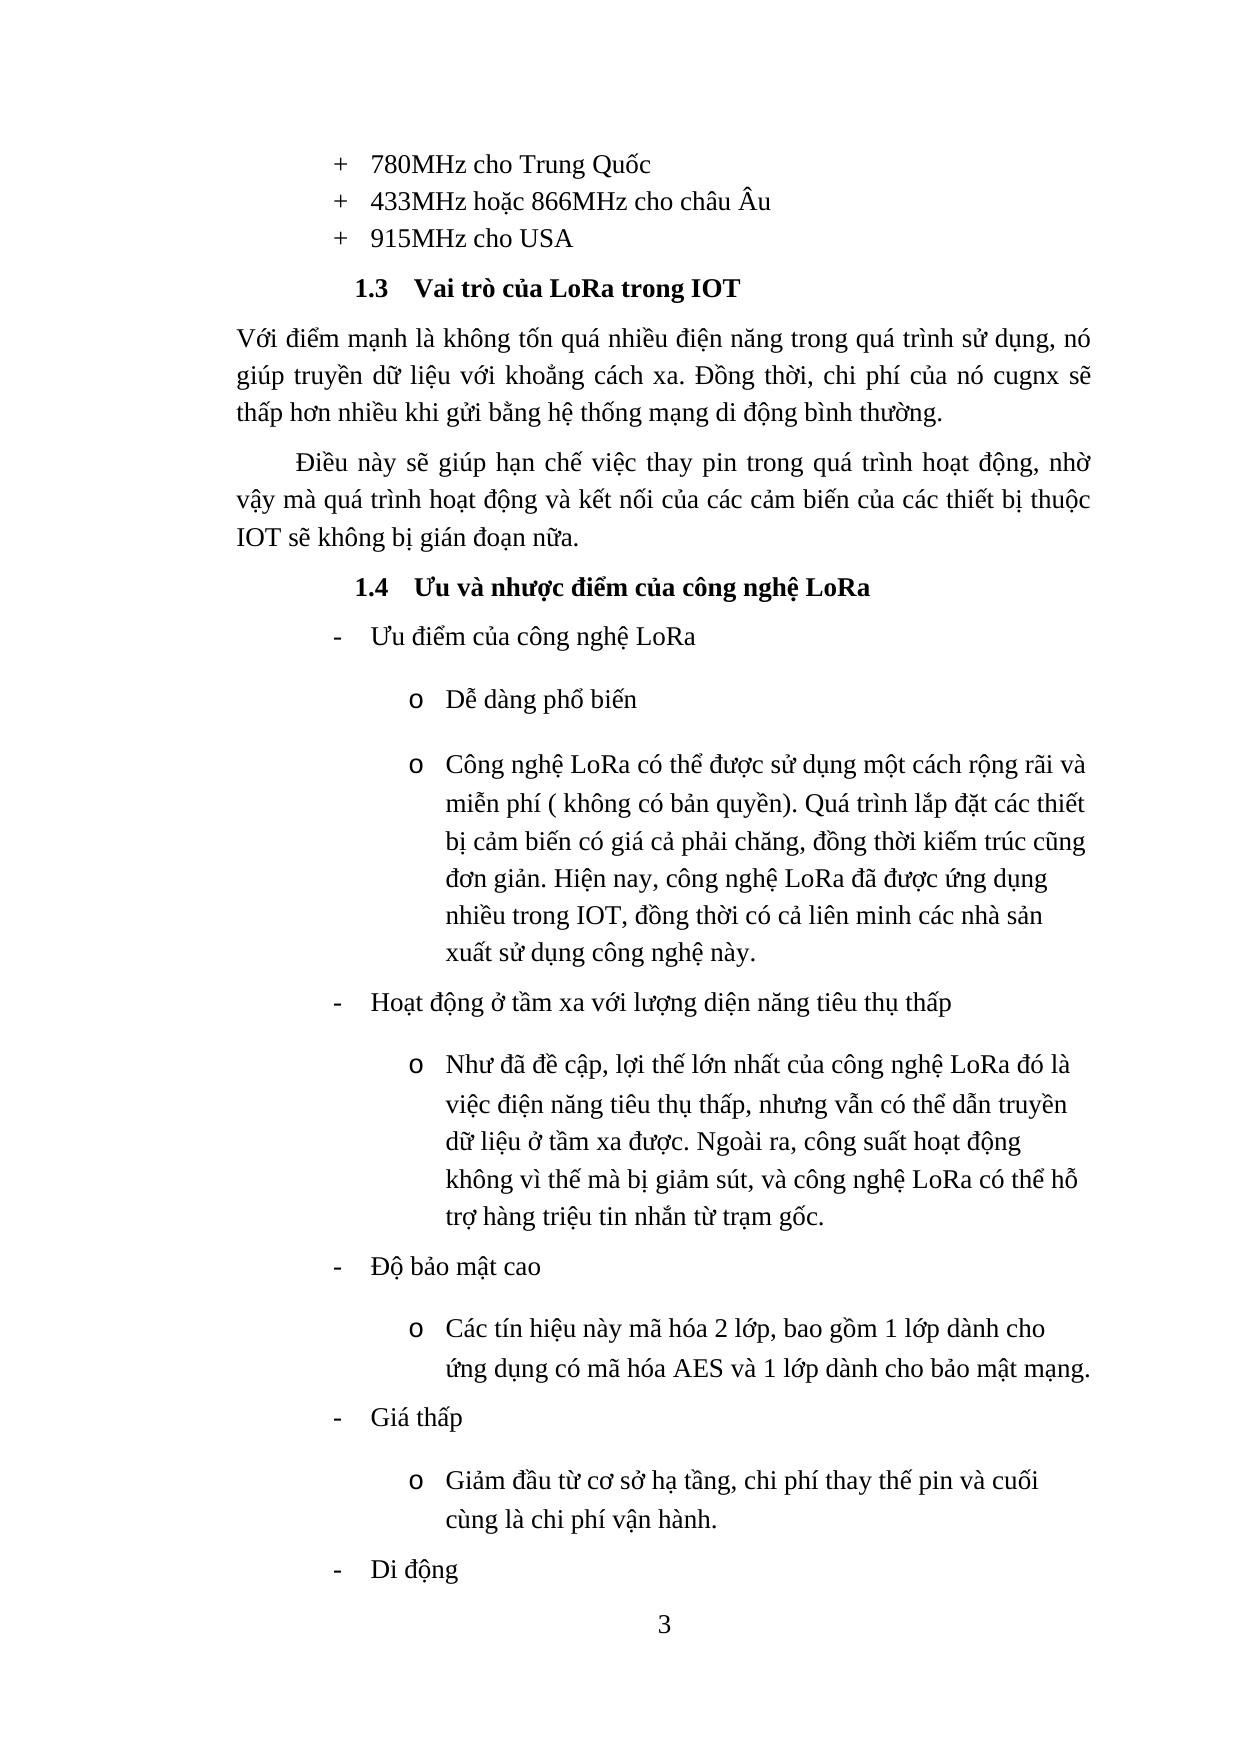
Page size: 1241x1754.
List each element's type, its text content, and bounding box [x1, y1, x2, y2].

list Các tín hiệu này mã hóa 2 lớp, bao gồm 1 lớp dành cho ứng dụng có mã hóa AES và 1 lớp dành cho bảo mật mạng. [408, 1312, 1092, 1383]
list Dễ dàng phổ biến [408, 683, 1092, 716]
list 915MHz cho USA [333, 222, 1092, 253]
text Ưu và nhược điểm của công nghệ LoRa [295, 571, 1092, 602]
list Hoạt động ở tầm xa với lượng diện năng tiêu thụ thấp [333, 986, 1092, 1017]
list Độ bảo mật cao [333, 1250, 1092, 1281]
list Ưu điểm của công nghệ LoRa [333, 620, 1092, 652]
list Công nghệ LoRa có thể được sử dụng một cách rộng rãi và miễn phí ( không có bản quyền). Quá trình lắp đặt các thiết bị cảm biến có giá cả phải chăng, đồng thời kiếm trúc cũng đơn giản. Hiện nay, công nghệ LoRa đã được ứng dụng nhiều trong IOT, đồng thời có cả liên minh các nhà sản xuất sử dụng công nghệ này. [408, 748, 1092, 968]
text Vai trò của LoRa trong IOT [295, 272, 1092, 303]
list Di động [333, 1553, 1092, 1584]
text Điều này sẽ giúp hạn chế việc thay pin trong quá trình hoạt động, nhờ vậy mà quá trình hoạt động và kết nối của các cảm biến của các thiết bị thuộc IOT sẽ không bị gián đoạn nữa. [236, 446, 1092, 552]
list 780MHz cho Trung Quốc [333, 148, 1092, 179]
list Như đã đề cập, lợi thế lớn nhất của công nghệ LoRa đó là việc điện năng tiêu thụ thấp, nhưng vẫn có thể dẫn truyền dữ liệu ở tầm xa được. Ngoài ra, công suất hoạt động không vì thế mà bị giảm sút, và công nghệ LoRa có thể hỗ trợ hàng triệu tin nhắn từ trạm gốc. [408, 1049, 1092, 1231]
list Giảm đầu từ cơ sở hạ tầng, chi phí thay thế pin và cuối cùng là chi phí vận hành. [408, 1464, 1092, 1534]
list 433MHz hoặc 866MHz cho châu Âu [333, 185, 1092, 216]
list Giá thấp [333, 1402, 1092, 1433]
text Với điểm mạnh là không tốn quá nhiều điện năng trong quá trình sử dụng, nó giúp truyền dữ liệu với khoẳng cách xa. Đồng thời, chi phí của nó cugnx sẽ thấp hơn nhiều khi gửi bằng hệ thống mạng di động bình thường. [236, 322, 1092, 428]
